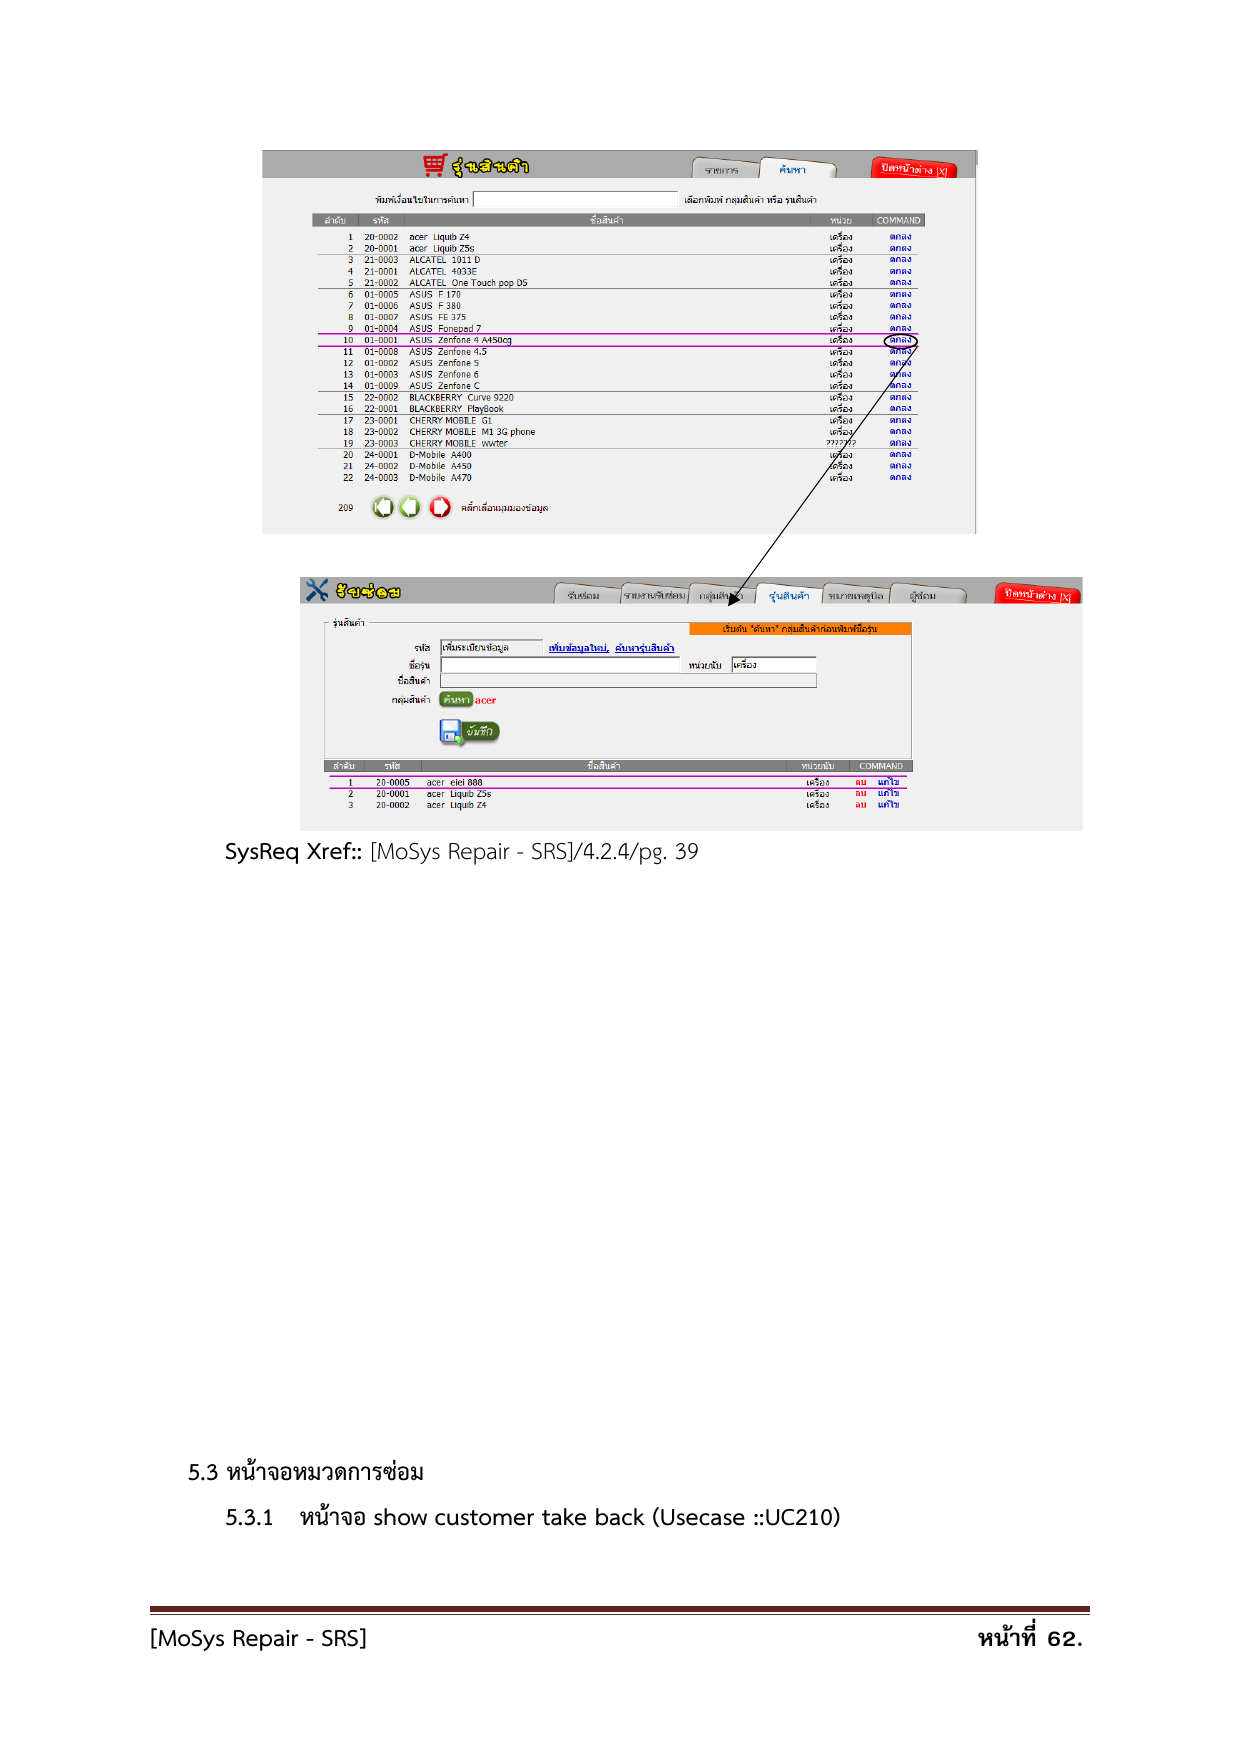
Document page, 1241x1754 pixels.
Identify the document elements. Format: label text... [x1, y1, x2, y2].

text 5.3.1 หน้าจอshow customer take back (Usecase ::UC210) [150, 1496, 1090, 1540]
picture [300, 577, 1083, 831]
picture [886, 336, 916, 347]
picture [262, 150, 978, 534]
list หน้าจอหมวดการซ่อม [187, 1451, 1090, 1496]
text SysReq Xref:: [MoSys Repair - SRS]/4.2.4/pg. 39 [150, 830, 1090, 874]
